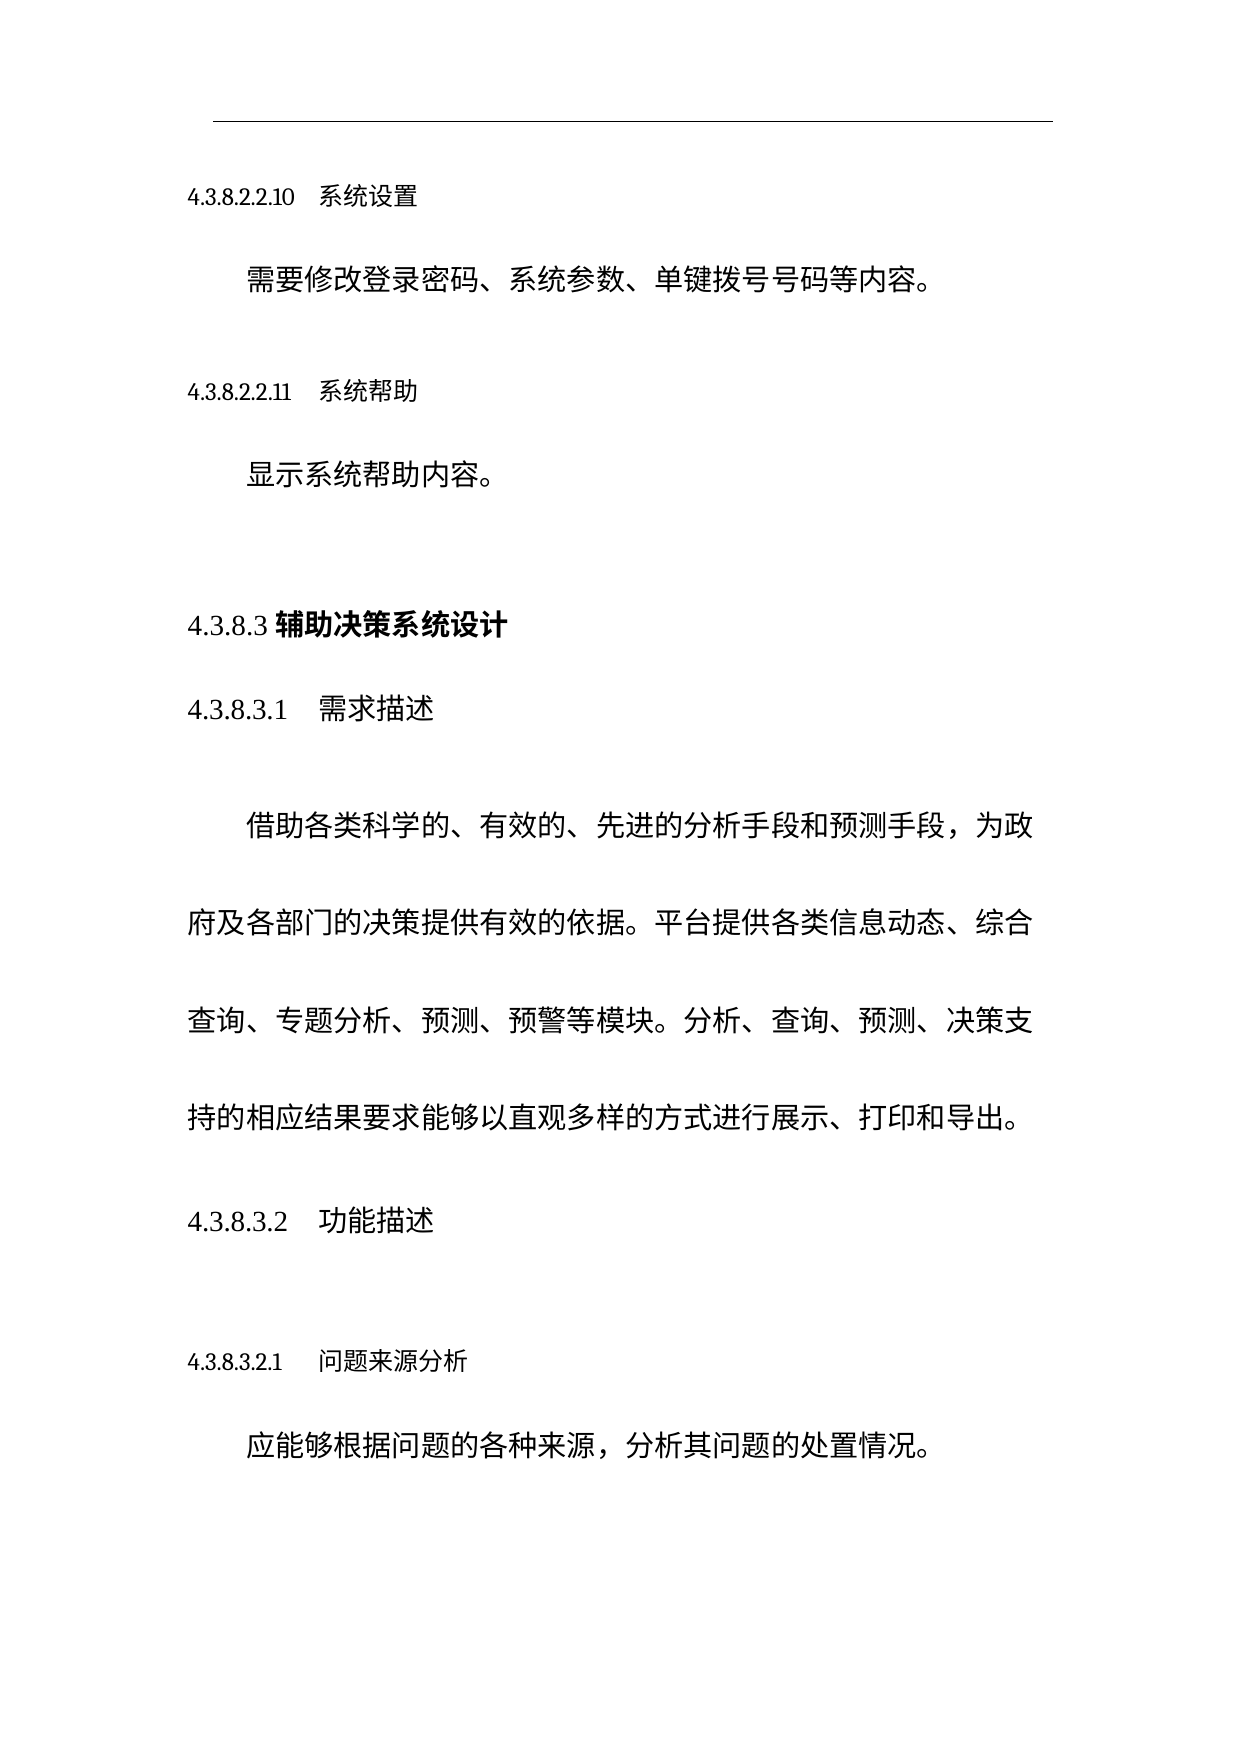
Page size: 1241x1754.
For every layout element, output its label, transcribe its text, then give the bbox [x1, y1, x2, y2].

subtitle 问题来源分析 [187, 1327, 1053, 1392]
subtitle 辅助决策系统设计 [187, 591, 1053, 656]
subtitle 功能描述 [187, 1186, 1053, 1251]
subtitle 需求描述 [187, 674, 1053, 739]
text 显示系统帮助内容。 [187, 440, 1053, 505]
text 借助各类科学的、有效的、先进的分析手段和预测手段，为政府及各部门的决策提供有效的依据。平台提供各类信息动态、综合查询、专题分析、预测、预警等模块。分析、查询、预测、决策支持的相应结果要求能够以直观多样的方式进行展示、打印和导出。 [187, 791, 1053, 1148]
subtitle 系统设置 [187, 162, 1053, 227]
subtitle 系统帮助 [187, 357, 1053, 422]
text 应能够根据问题的各种来源，分析其问题的处置情况。 [187, 1411, 1053, 1476]
text 需要修改登录密码、系统参数、单键拨号号码等内容。 [187, 246, 1053, 311]
